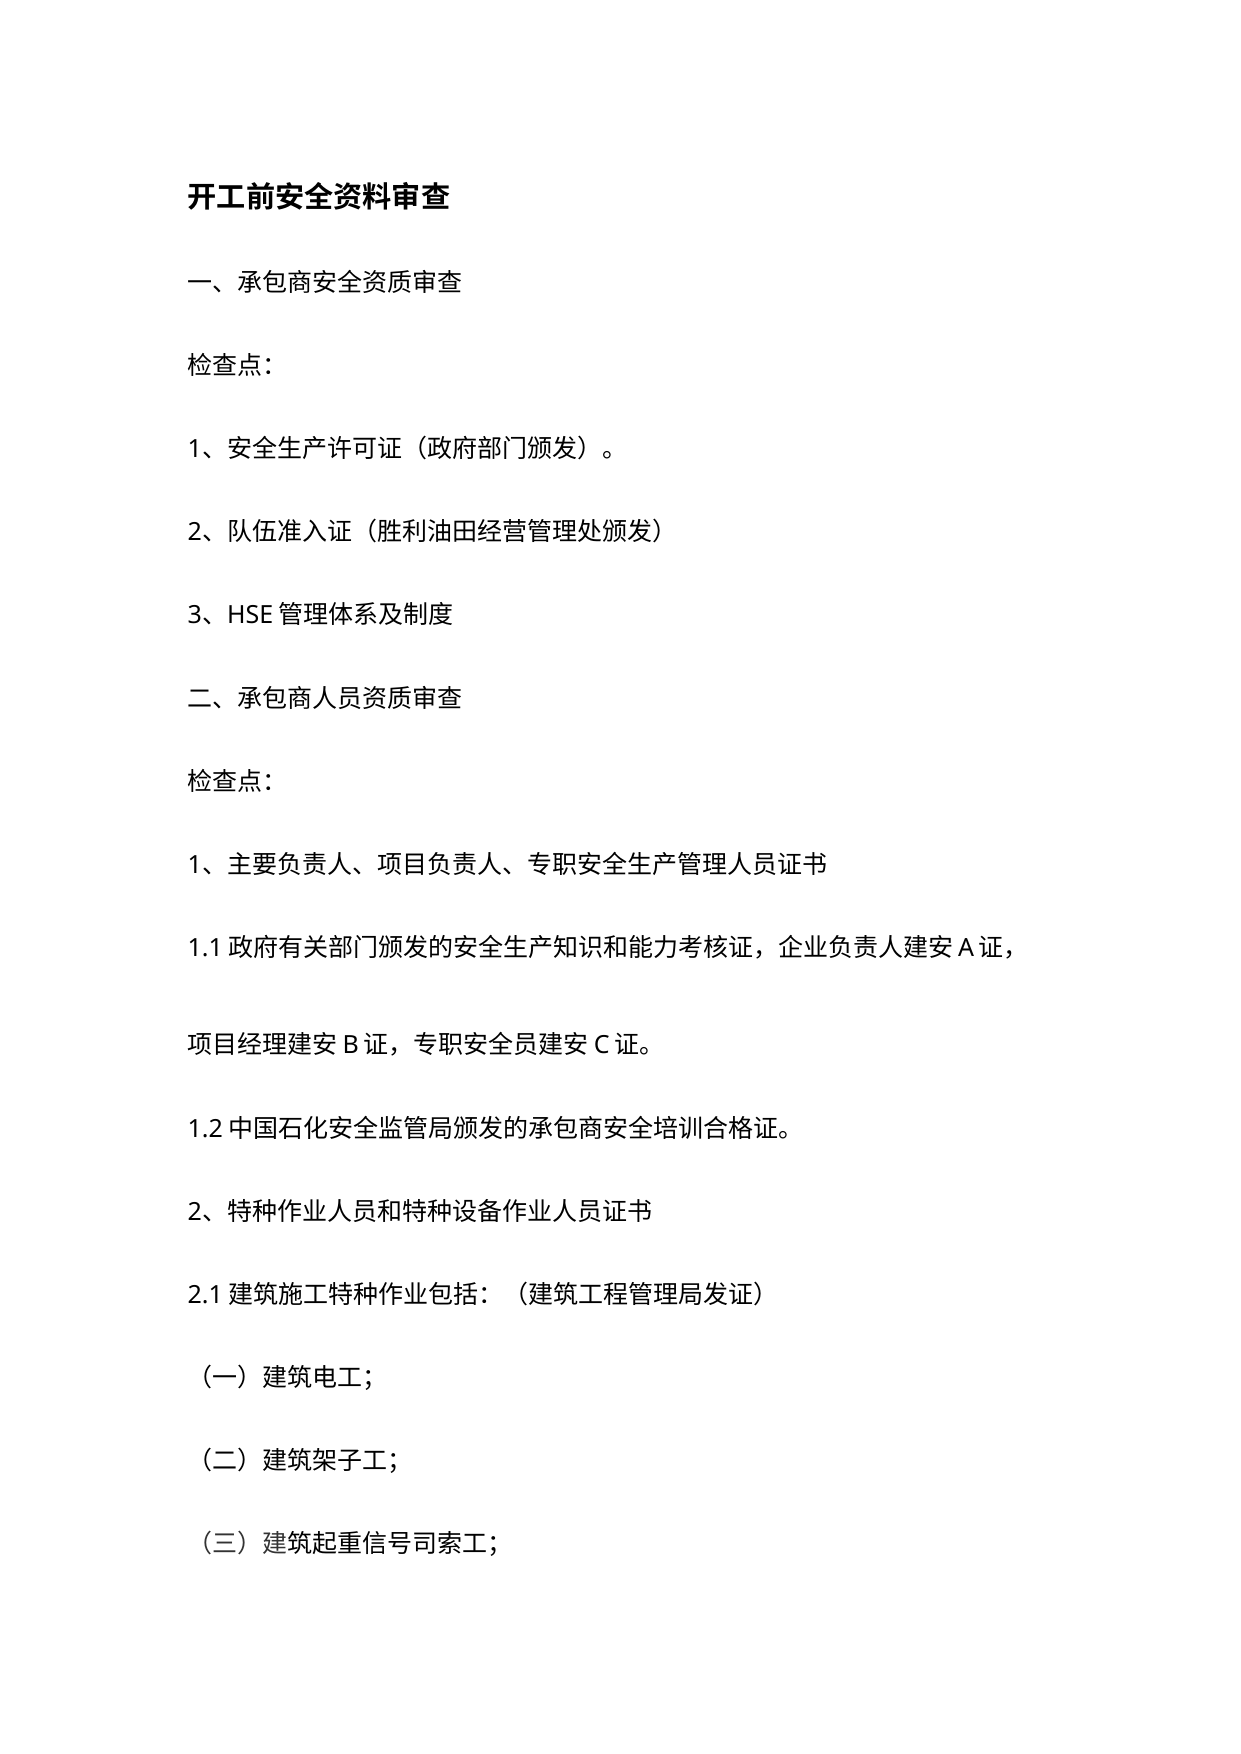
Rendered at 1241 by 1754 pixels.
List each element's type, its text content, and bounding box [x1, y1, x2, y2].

text 检查点： [187, 747, 1053, 812]
text 二、承包商人员资质审查 [187, 664, 1053, 729]
text 2、特种作业人员和特种设备作业人员证书 [187, 1177, 1053, 1242]
text 开工前安全资料审查 [187, 162, 1053, 227]
text 1、主要负责人、项目负责人、专职安全生产管理人员证书 [187, 830, 1053, 895]
text 1、安全生产许可证（政府部门颁发）。 [187, 414, 1053, 479]
text 1.2中国石化安全监管局颁发的承包商安全培训合格证。 [187, 1094, 1053, 1159]
text 2、队伍准入证（胜利油田经营管理处颁发） [187, 497, 1053, 562]
text 3、HSE管理体系及制度 [187, 581, 1053, 646]
text 一、承包商安全资质审查 [187, 248, 1053, 313]
text （三）建筑起重信号司索工； [187, 1509, 1053, 1574]
text 检查点： [187, 331, 1053, 396]
text （二）建筑架子工； [187, 1426, 1053, 1491]
text 2.1建筑施工特种作业包括：（建筑工程管理局发证） [187, 1260, 1053, 1325]
text 1.1政府有关部门颁发的安全生产知识和能力考核证，企业负责人建安A证，项目经理建安B证，专职安全员建安C证。 [187, 913, 1053, 1076]
text （一）建筑电工； [187, 1343, 1053, 1408]
